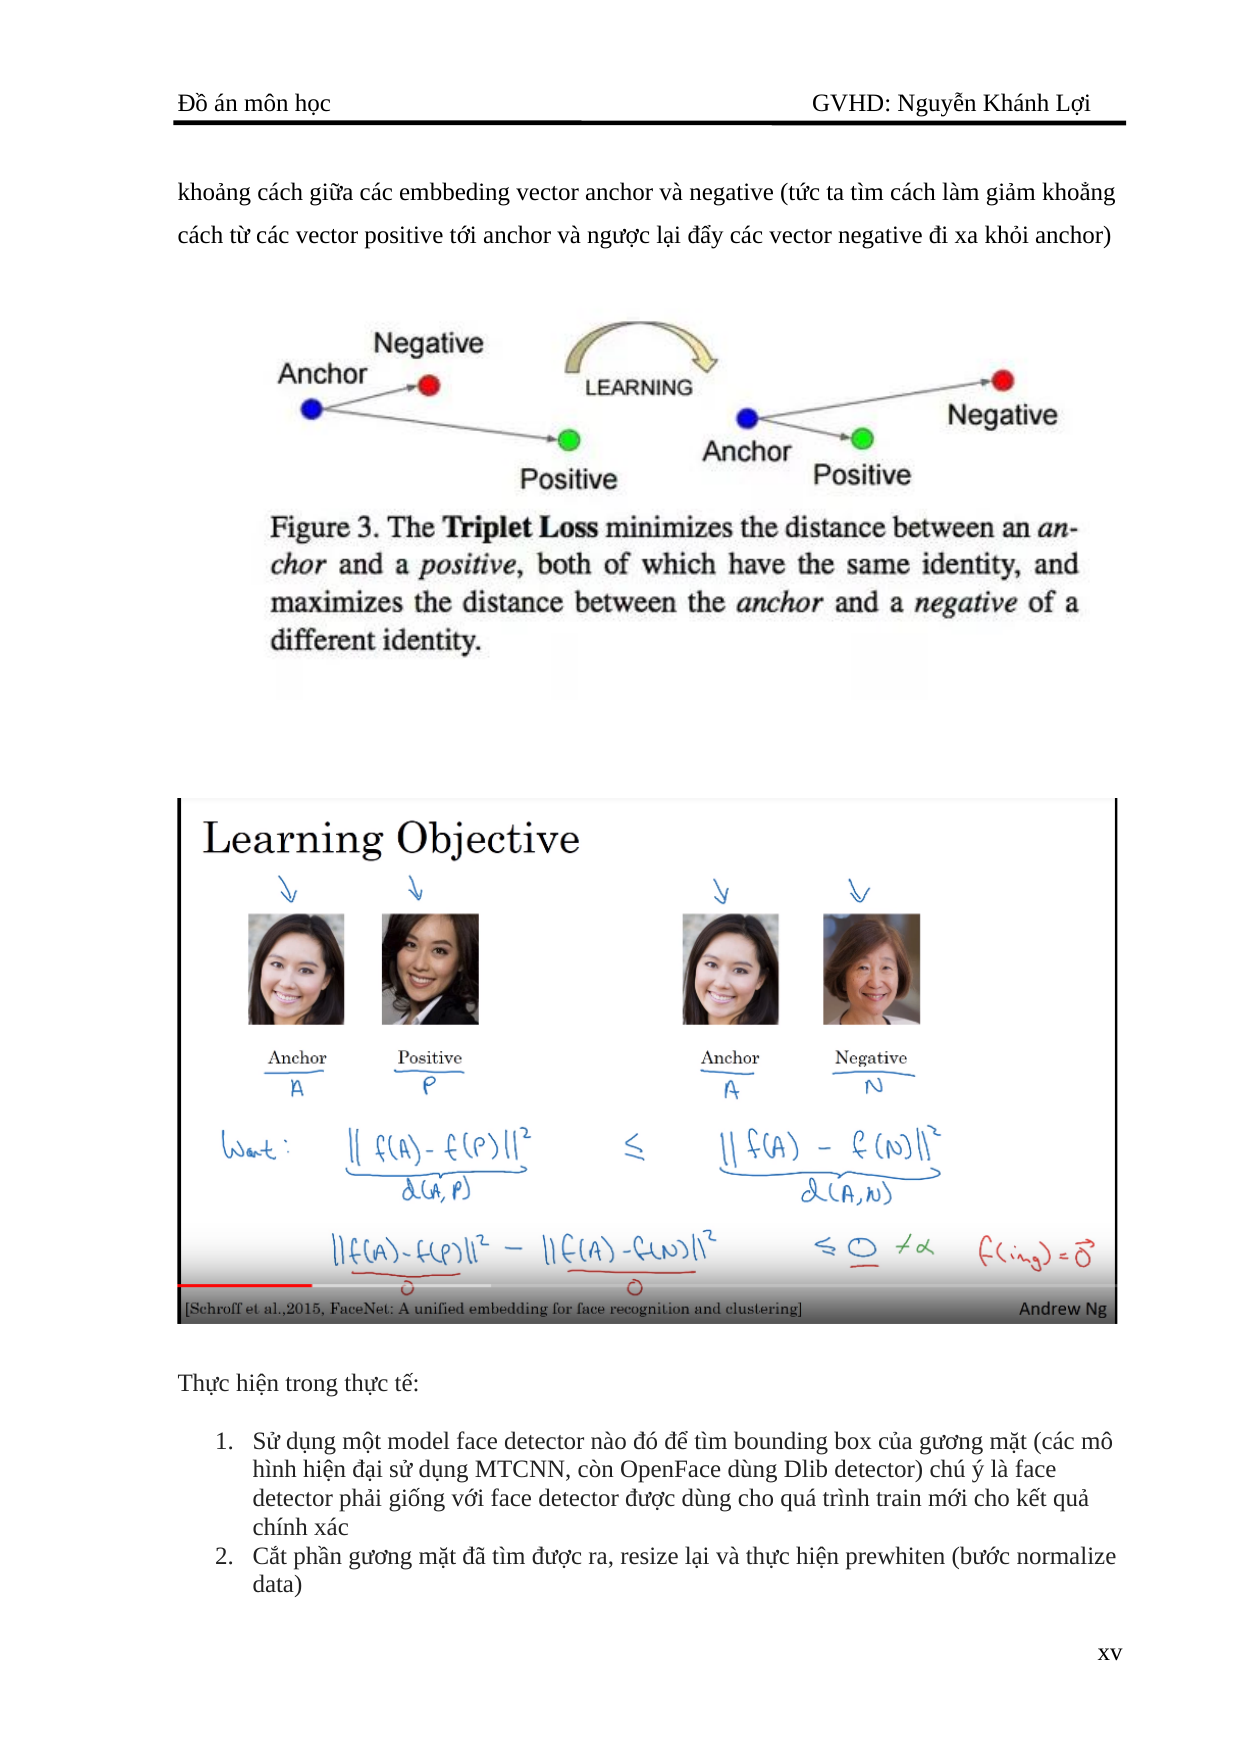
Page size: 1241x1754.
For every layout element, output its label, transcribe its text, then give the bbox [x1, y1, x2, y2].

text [177, 177, 1122, 249]
list Sử dụng một model face detector nào đó để tìm bounding box của gương mặt (các mô hình hiện đại sử dụng MTCNN, còn OpenFace dùng Dlib detector) chú ý là face detector phải giống với face detector được dùng cho quá trình train mới cho kết quả chính xác [215, 1426, 1122, 1541]
text Thực hiện trong thực tế: [177, 1368, 1122, 1397]
picture [177, 284, 1118, 700]
list Cắt phần gương mặt đã tìm được ra, resize lại và thực hiện prewhiten (bước normalize data) [215, 1541, 1122, 1598]
picture [177, 798, 1118, 1325]
